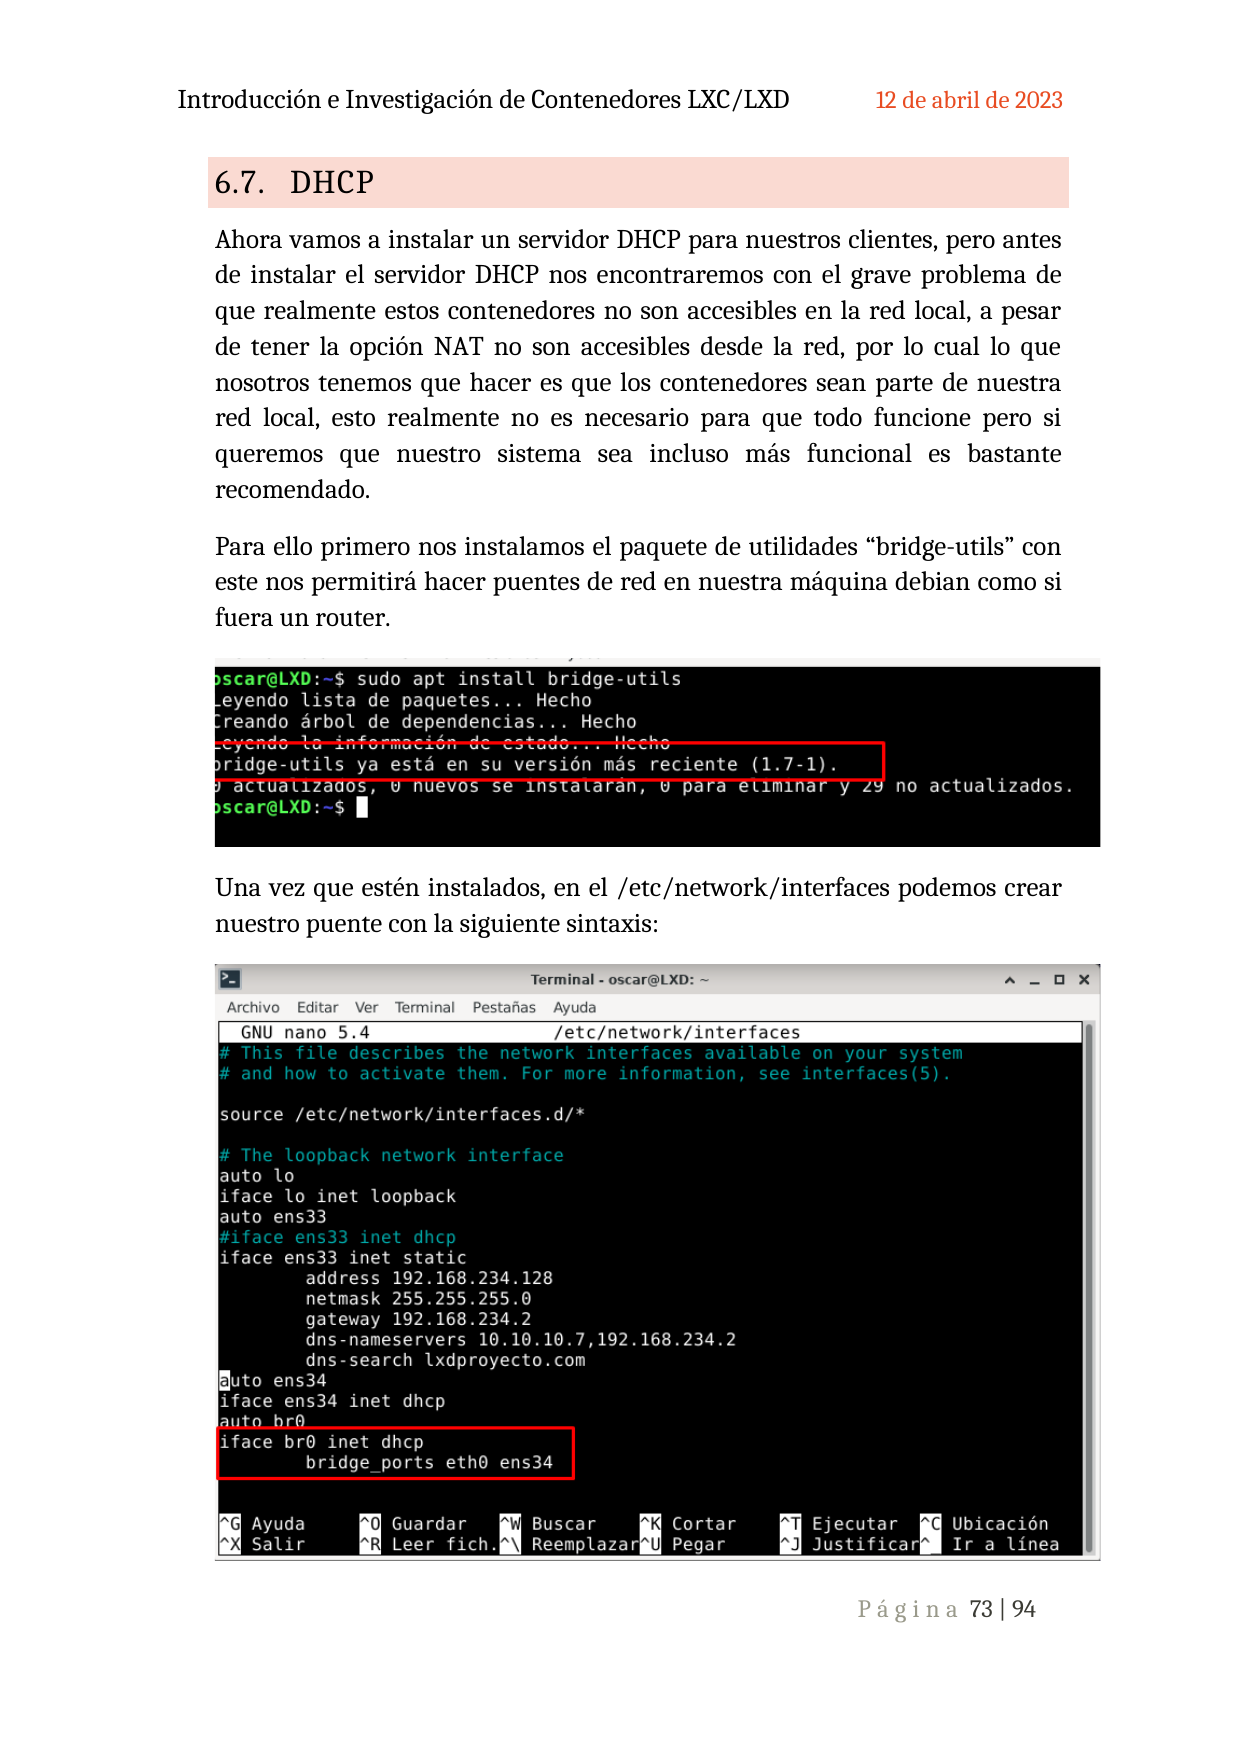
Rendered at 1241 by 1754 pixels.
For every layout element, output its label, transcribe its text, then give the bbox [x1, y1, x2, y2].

text Para ello primero nos instalamos el paquete de utilidades “bridge-utils” con este nos permitirá hacer puentes de red en nuestra máquina debian como si fuera un router. [215, 531, 1063, 633]
subtitle DHCP [215, 163, 1063, 201]
text Ahora vamos a instalar un servidor DHCP para nuestros clientes, pero antes de instalar el servidor DHCP nos encontraremos con el grave problema de que realmente estos contenedores no son accesibles en la red local, a pesar de tener la opción NAT no son accesibles desde la red, por lo cual lo que nosotros tenemos que hacer es que los contenedores sean parte de nuestra red local, esto realmente no es necesario para que todo funcione pero si queremos que nuestro sistema sea incluso más funcional es bastante recomendado. [215, 224, 1063, 505]
text Una vez que estén instalados, en el /etc/network/interfaces podemos crear nuestro puente con la siguiente sintaxis: [215, 872, 1063, 939]
picture [214, 658, 1101, 847]
picture [214, 964, 1101, 1561]
